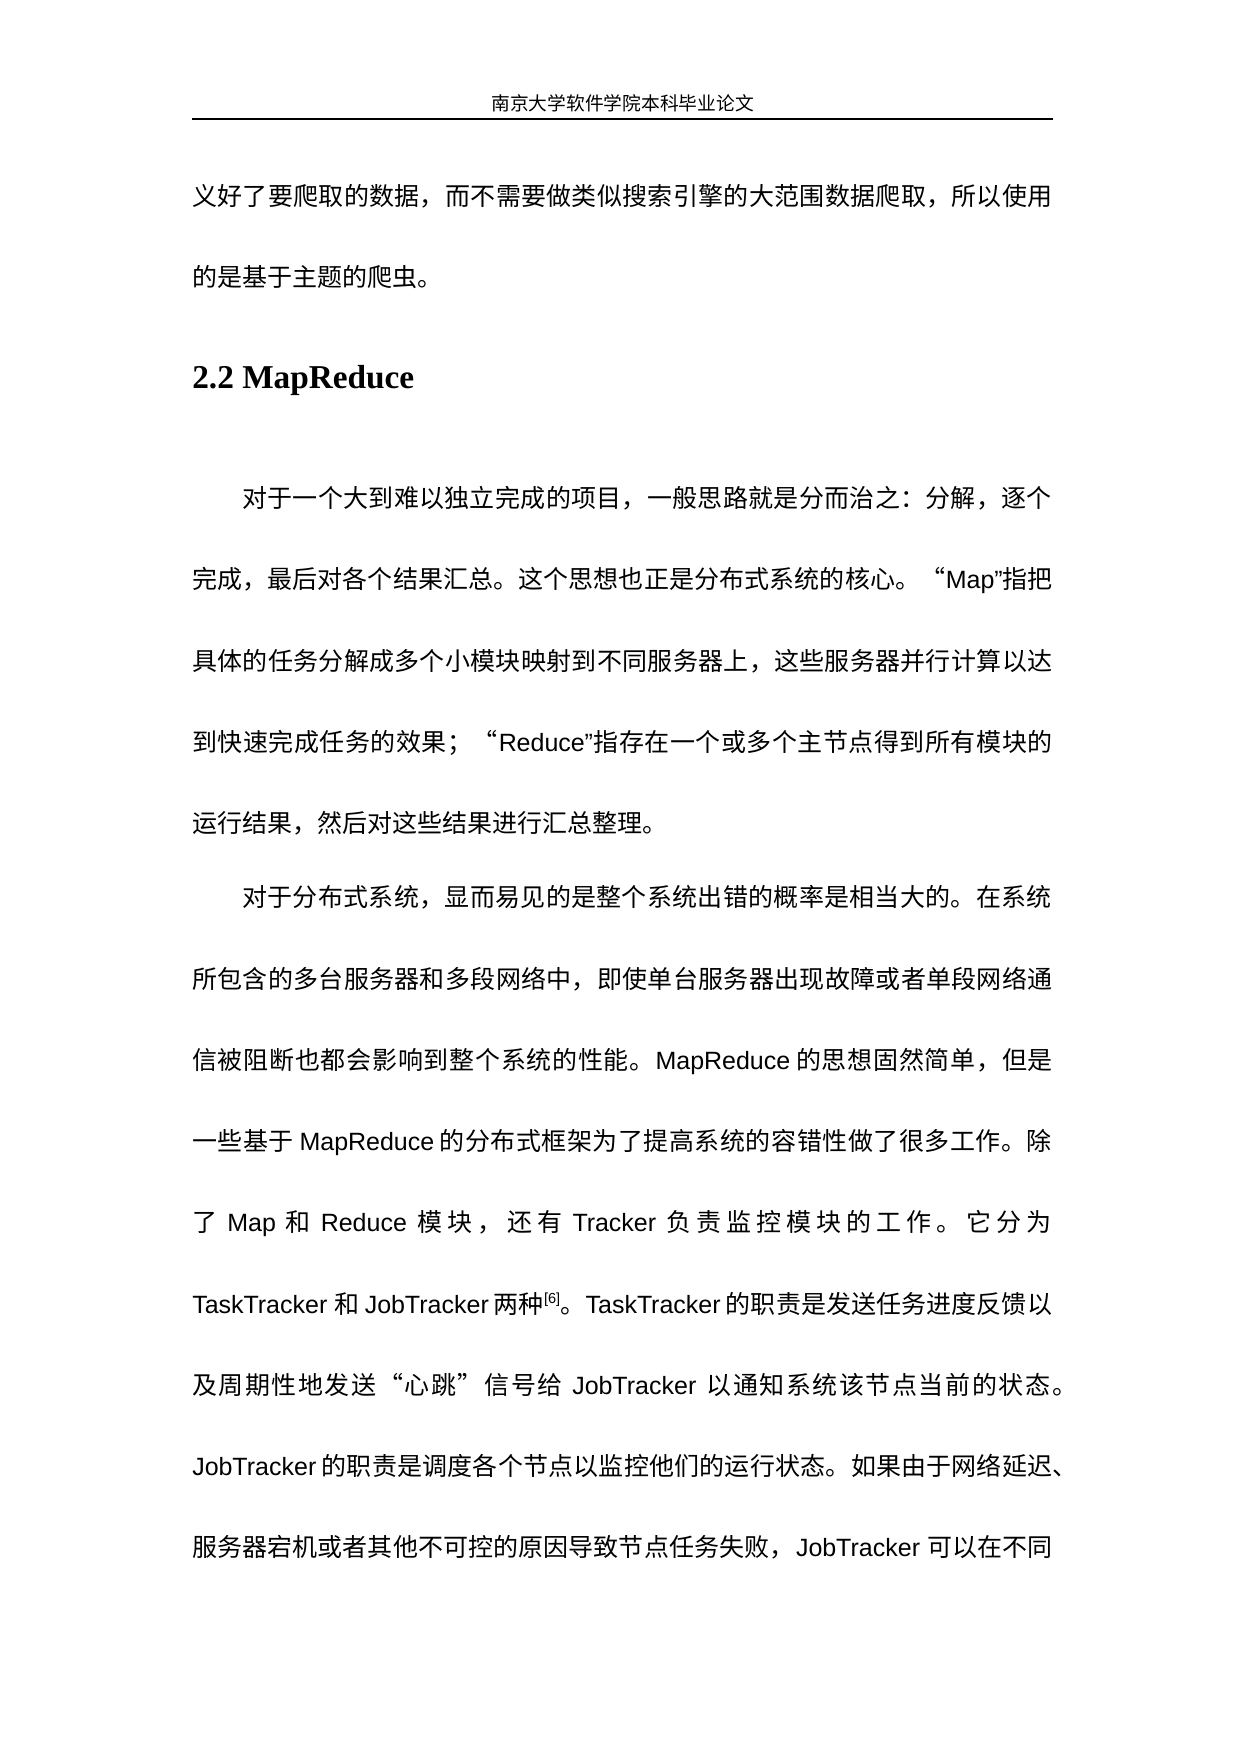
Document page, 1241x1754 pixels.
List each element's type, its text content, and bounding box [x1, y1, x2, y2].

subtitle 2.2 MapReduce [192, 344, 1053, 409]
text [192, 863, 1053, 1578]
text 对于一个大到难以独立完成的项目，一般思路就是分而治之：分解，逐个完成，最后对各个结果汇总。这个思想也正是分布式系统的核心。“Map”指把具体的任务分解成多个小模块映射到不同服务器上，这些服务器并行计算以达到快速完成任务的效果；“Reduce”指存在一个或多个主节点得到所有模块的运行结果，然后对这些结果进行汇总整理。 [192, 464, 1053, 854]
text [192, 162, 1053, 308]
